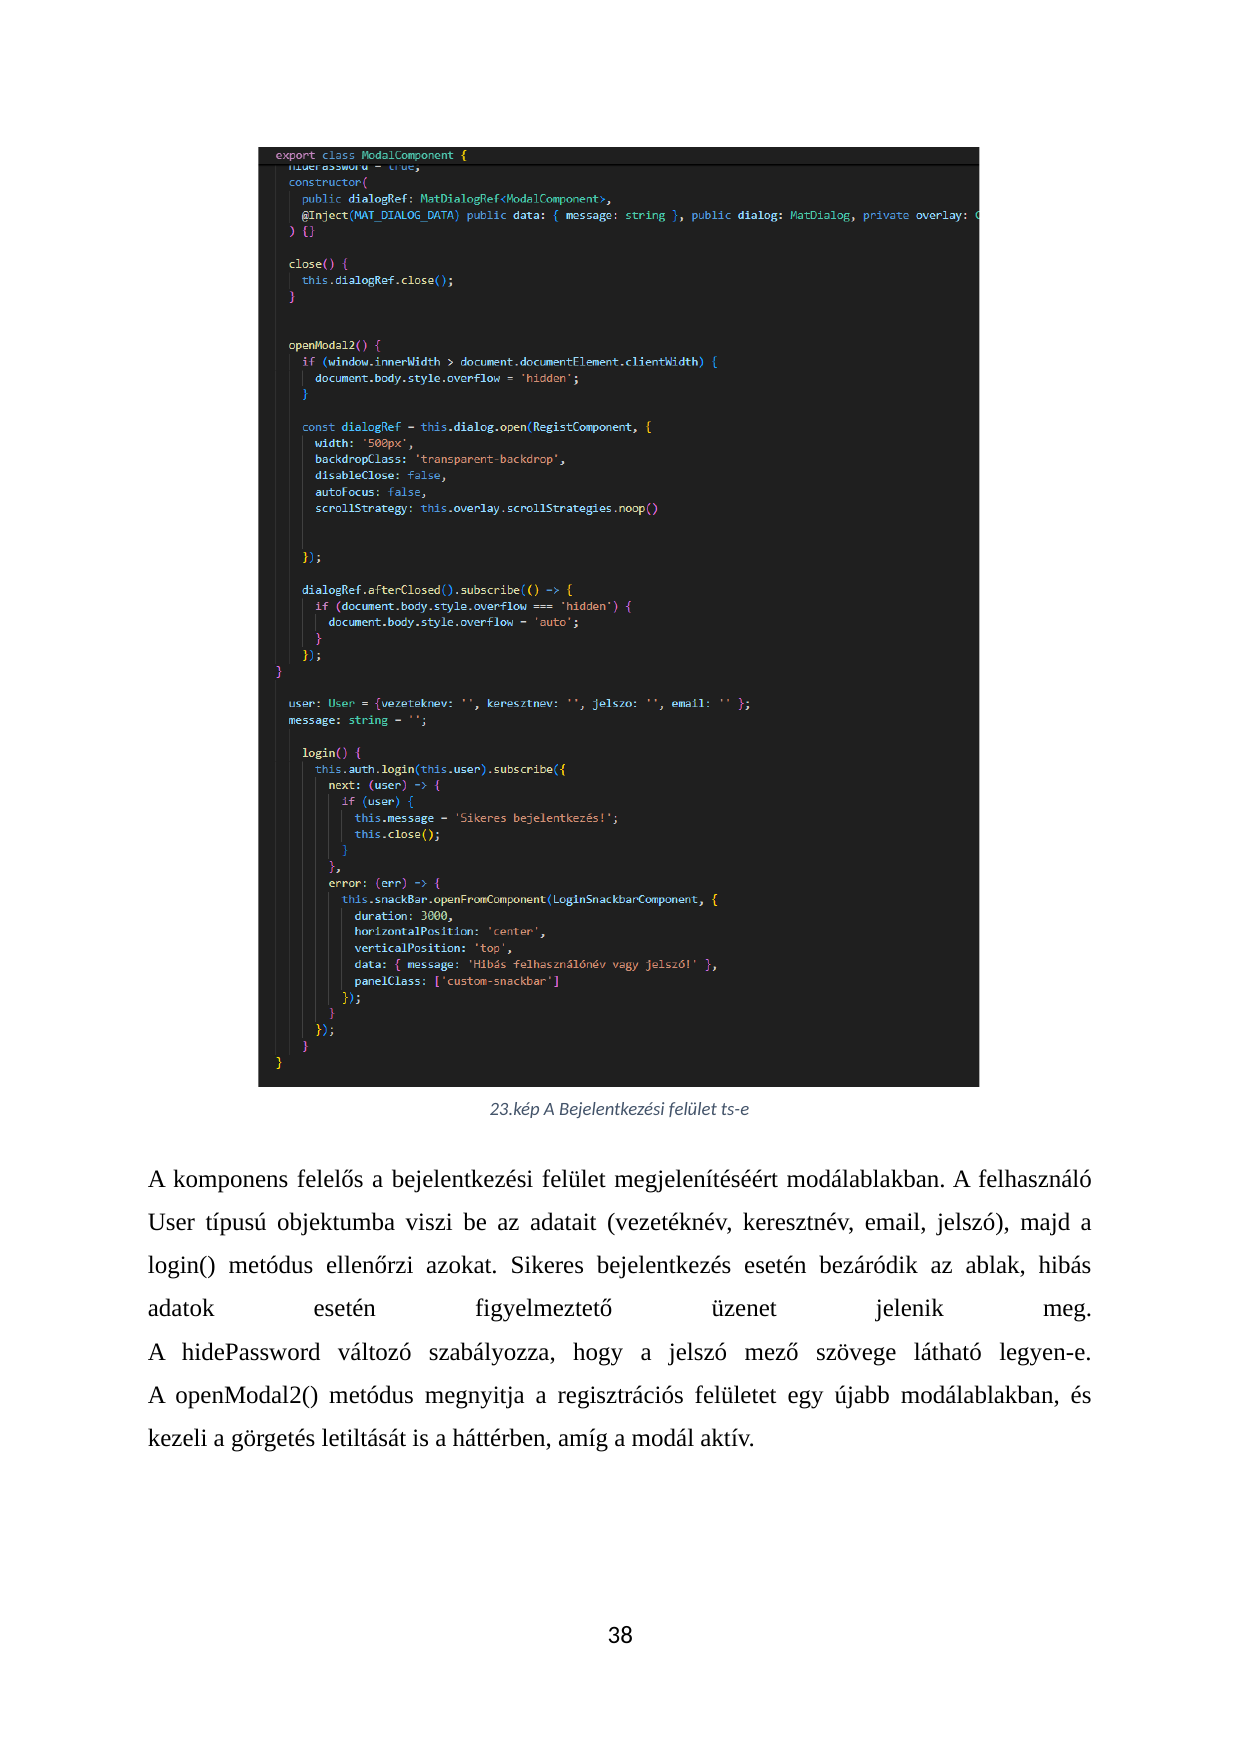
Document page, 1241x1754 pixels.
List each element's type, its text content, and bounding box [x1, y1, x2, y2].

text A komponens felelős a bejelentkezési felület megjelenítéséért modálablakban. A felhasználó User típusú objektumba viszi be az adatait (vezetéknév, keresztnév, email, jelszó), majd a login() metódus ellenőrzi azokat. Sikeres bejelentkezés esetén bezáródik az ablak, hibás adatok esetén figyelmeztető üzenet jelenik meg. A hidePassword változó szabályozza, hogy a jelszó mező szövege látható legyen-e. A openModal2() metódus megnyitja a regisztrációs felületet egy újabb modálablakban, és kezeli a görgetés letiltását is a háttérben, amíg a modál aktív. [148, 1164, 1093, 1452]
picture [257, 147, 979, 1084]
